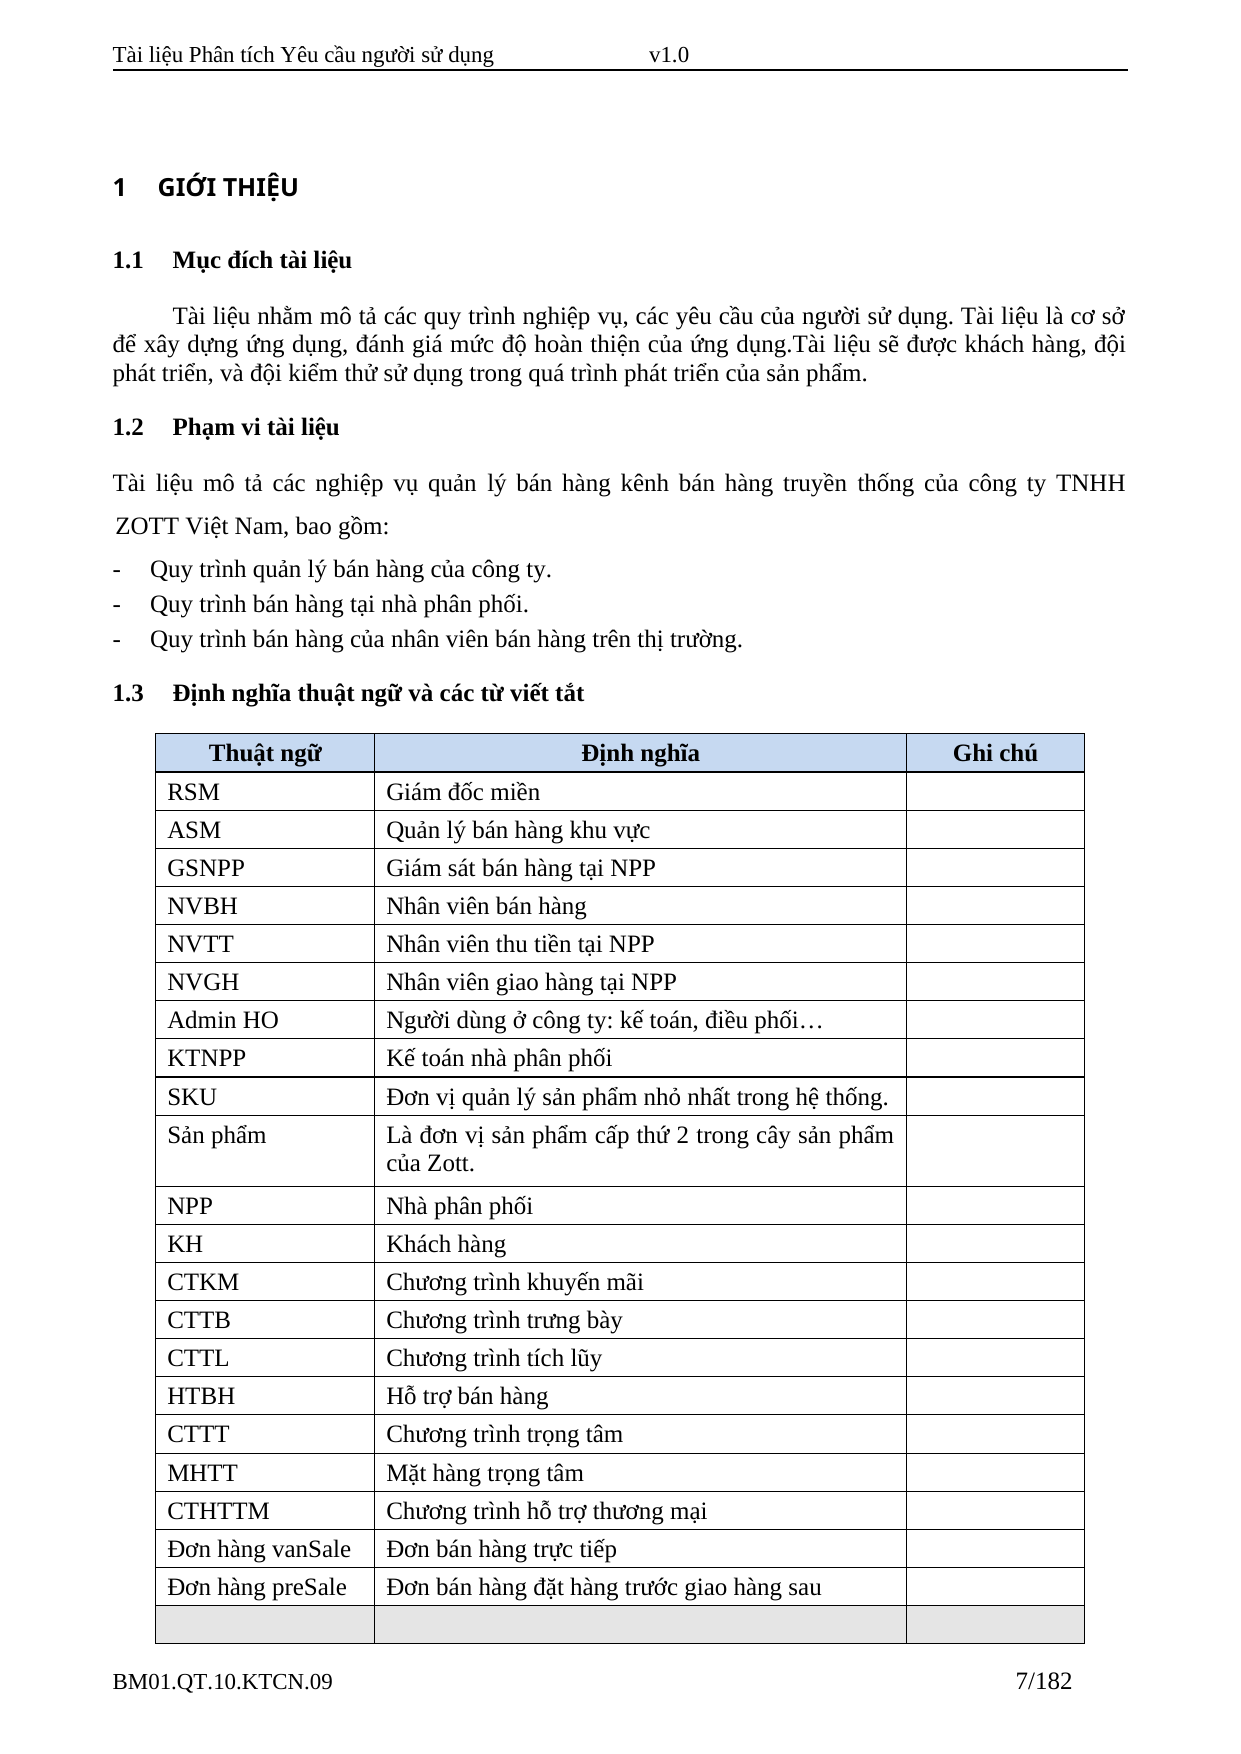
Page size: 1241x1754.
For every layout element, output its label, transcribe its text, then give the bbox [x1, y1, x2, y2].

table_cell Chương trình hỗ trợ thương mại [375, 1492, 906, 1529]
table_cell CTTB [156, 1301, 374, 1338]
table_cell Là đơn vị sản phẩm cấp thứ 2 trong cây sản phẩm của Zott. [375, 1116, 906, 1186]
table_cell Nhà phân phối [375, 1187, 906, 1224]
table_cell GSNPP [156, 849, 374, 886]
table_cell KH [156, 1225, 374, 1262]
table_cell [907, 1415, 1084, 1452]
table_cell Giám sát bán hàng tại NPP [375, 849, 906, 886]
table_cell [907, 1339, 1084, 1376]
table_cell [907, 1078, 1084, 1114]
table_cell HTBH [156, 1377, 374, 1414]
text Tài liệu mô tả các nghiệp vụ quản lý bán hàng kênh bán hàng truyền thống của công ty TNHH ZOTT Việt Nam, bao gồm: [112, 468, 1126, 539]
table_cell [907, 1116, 1084, 1186]
table_cell [907, 1001, 1084, 1038]
table_cell Khách hàng [375, 1225, 906, 1262]
table_cell Nhân viên giao hàng tại NPP [375, 963, 906, 1000]
table_cell [907, 773, 1084, 809]
table_header Ghi chú [907, 734, 1084, 771]
text Quy trình bán hàng của nhân viên bán hàng trên thị trường. [112, 624, 1128, 653]
table_cell NVGH [156, 963, 374, 1000]
table_cell [907, 1187, 1084, 1224]
table_header Định nghĩa [375, 734, 906, 771]
table_cell [375, 1606, 906, 1643]
table_cell Hỗ trợ bán hàng [375, 1377, 906, 1414]
table_cell KTNPP [156, 1039, 374, 1076]
table_cell Admin HO [156, 1001, 374, 1038]
table_cell [907, 1568, 1084, 1605]
table_cell [907, 1454, 1084, 1491]
table_cell MHTT [156, 1454, 374, 1491]
table_cell NPP [156, 1187, 374, 1224]
table_cell CTTL [156, 1339, 374, 1376]
table_cell [907, 1301, 1084, 1338]
table_cell NVBH [156, 887, 374, 924]
subtitle Mục đích tài liệu [112, 245, 1128, 274]
table_cell Chương trình khuyến mãi [375, 1263, 906, 1300]
table_cell RSM [156, 773, 374, 809]
table_cell Đơn hàng vanSale [156, 1530, 374, 1567]
table_cell Nhân viên thu tiền tại NPP [375, 925, 906, 962]
subtitle Định nghĩa thuật ngữ và các từ viết tắt [112, 678, 1128, 706]
table_cell Chương trình trọng tâm [375, 1415, 906, 1452]
table_cell [907, 1377, 1084, 1414]
table_cell Quản lý bán hàng khu vực [375, 811, 906, 848]
subtitle Phạm vi tài liệu [112, 412, 1128, 441]
table_cell NVTT [156, 925, 374, 962]
table_cell [907, 1606, 1084, 1643]
table_cell [907, 1225, 1084, 1262]
table_header Thuật ngữ [156, 734, 374, 771]
table_cell CTKM [156, 1263, 374, 1300]
text Tài liệu nhằm mô tả các quy trình nghiệp vụ, các yêu cầu của người sử dụng. Tài liệu là cơ sở để xây dựng ứng dụng, đánh giá mức độ hoàn thiện của ứng dụng.Tài liệu sẽ được khách hàng, đội phát triển, và đội kiểm thử sử dụng trong quá trình phát triển của sản phẩm. [112, 301, 1128, 387]
table_cell Đơn hàng preSale [156, 1568, 374, 1605]
text Quy trình quản lý bán hàng của công ty. [112, 554, 1128, 583]
table_cell [907, 811, 1084, 848]
table_cell Đơn vị quản lý sản phẩm nhỏ nhất trong hệ thống. [375, 1078, 906, 1114]
text Quy trình bán hàng tại nhà phân phối. [112, 589, 1128, 618]
table_cell [907, 1492, 1084, 1529]
table_cell ASM [156, 811, 374, 848]
table_cell Đơn bán hàng đặt hàng trước giao hàng sau [375, 1568, 906, 1605]
table_cell CTHTTM [156, 1492, 374, 1529]
table_cell Chương trình tích lũy [375, 1339, 906, 1376]
table_cell Chương trình trưng bày [375, 1301, 906, 1338]
table_cell [907, 1263, 1084, 1300]
table_cell Người dùng ở công ty: kế toán, điều phối… [375, 1001, 906, 1038]
table_cell [907, 1039, 1084, 1076]
table_cell SKU [156, 1078, 374, 1114]
table_cell Kế toán nhà phân phối [375, 1039, 906, 1076]
table_cell Mặt hàng trọng tâm [375, 1454, 906, 1491]
table_cell Nhân viên bán hàng [375, 887, 906, 924]
subtitle Giới thiệu [112, 169, 1128, 203]
table_cell Sản phẩm [156, 1116, 374, 1186]
table_cell Giám đốc miền [375, 773, 906, 809]
table_cell Đơn bán hàng trực tiếp [375, 1530, 906, 1567]
table_cell [907, 887, 1084, 924]
table_cell [907, 1530, 1084, 1567]
table_cell [907, 849, 1084, 886]
table_cell [907, 963, 1084, 1000]
table_cell [907, 925, 1084, 962]
table_cell CTTT [156, 1415, 374, 1452]
table_cell [156, 1606, 374, 1643]
